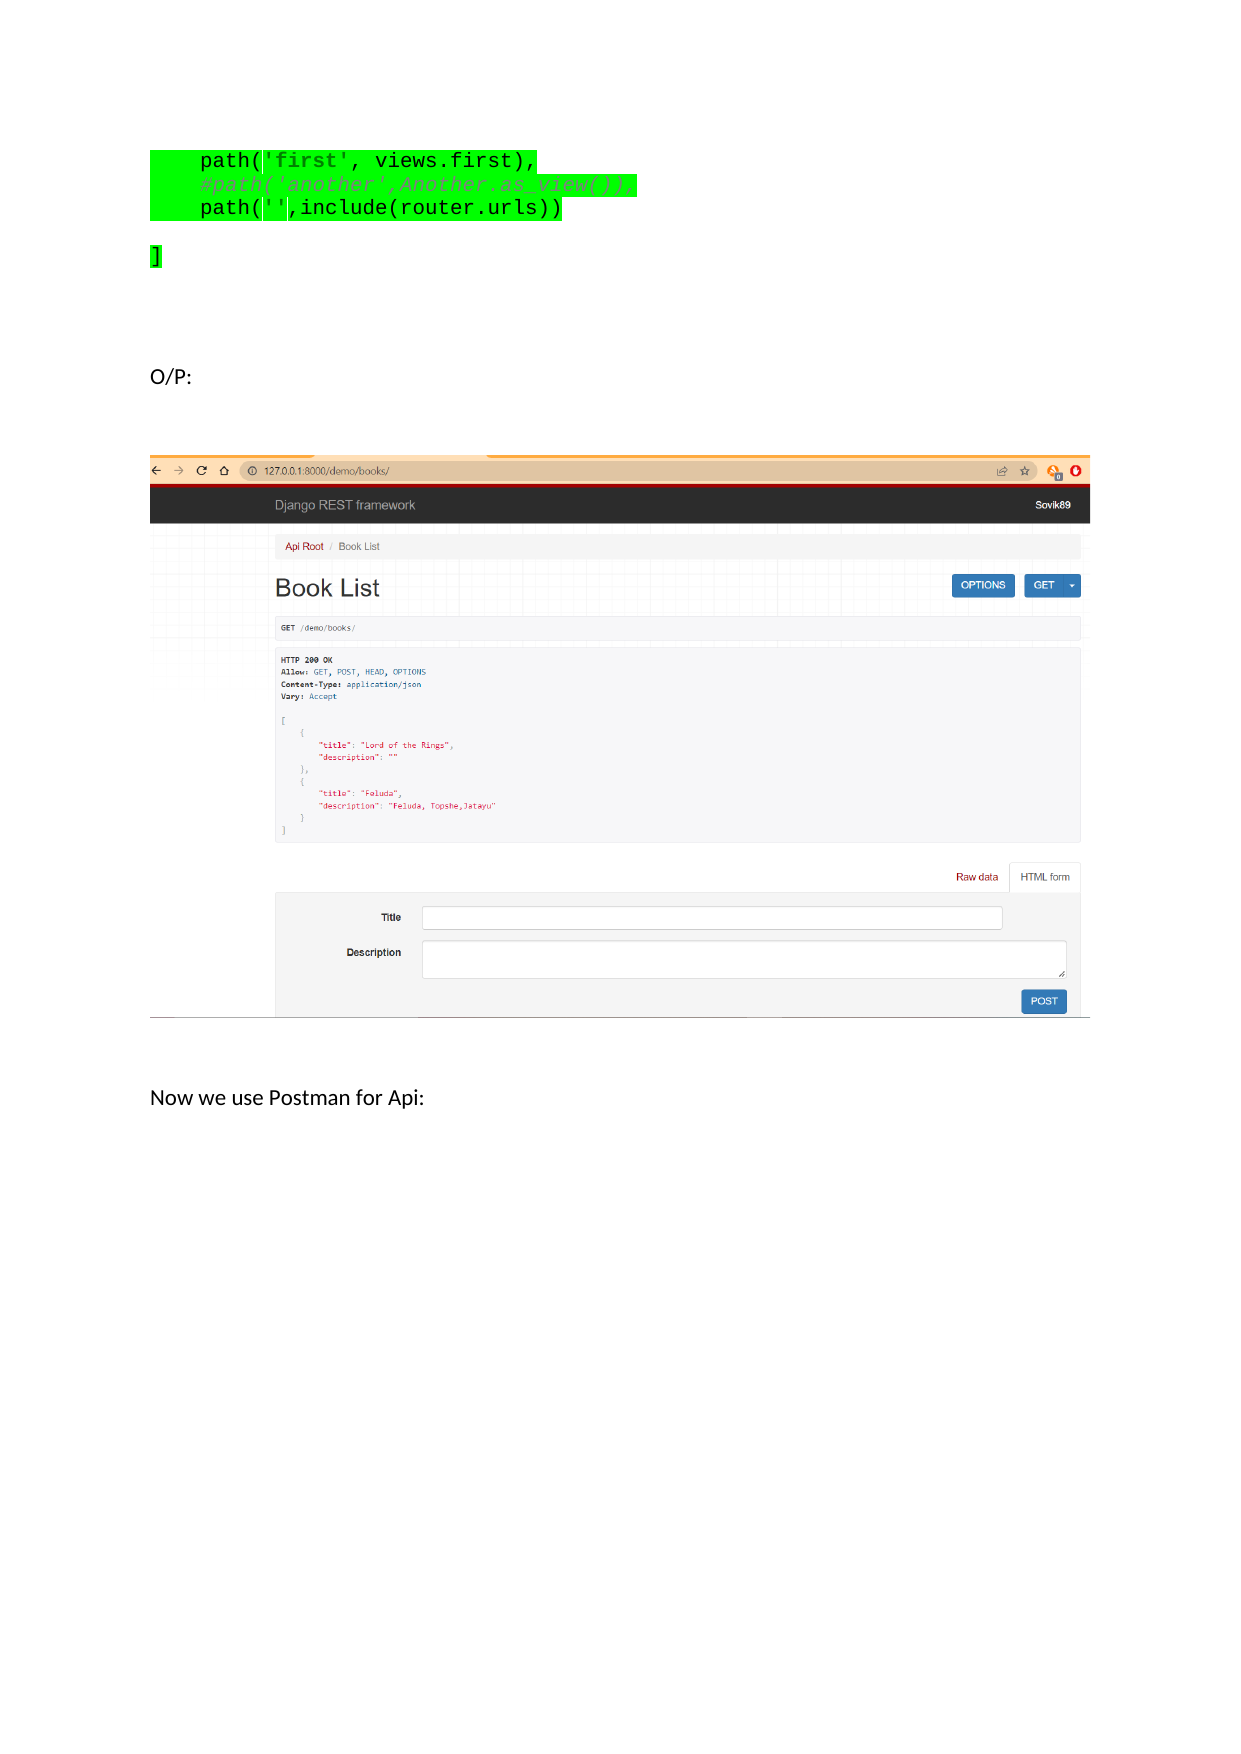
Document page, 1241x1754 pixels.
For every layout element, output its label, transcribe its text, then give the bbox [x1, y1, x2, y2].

picture [150, 455, 1091, 1018]
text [150, 150, 1090, 268]
text Now we use Postman for Api: [150, 1083, 1090, 1111]
text O/P: [150, 362, 1090, 390]
